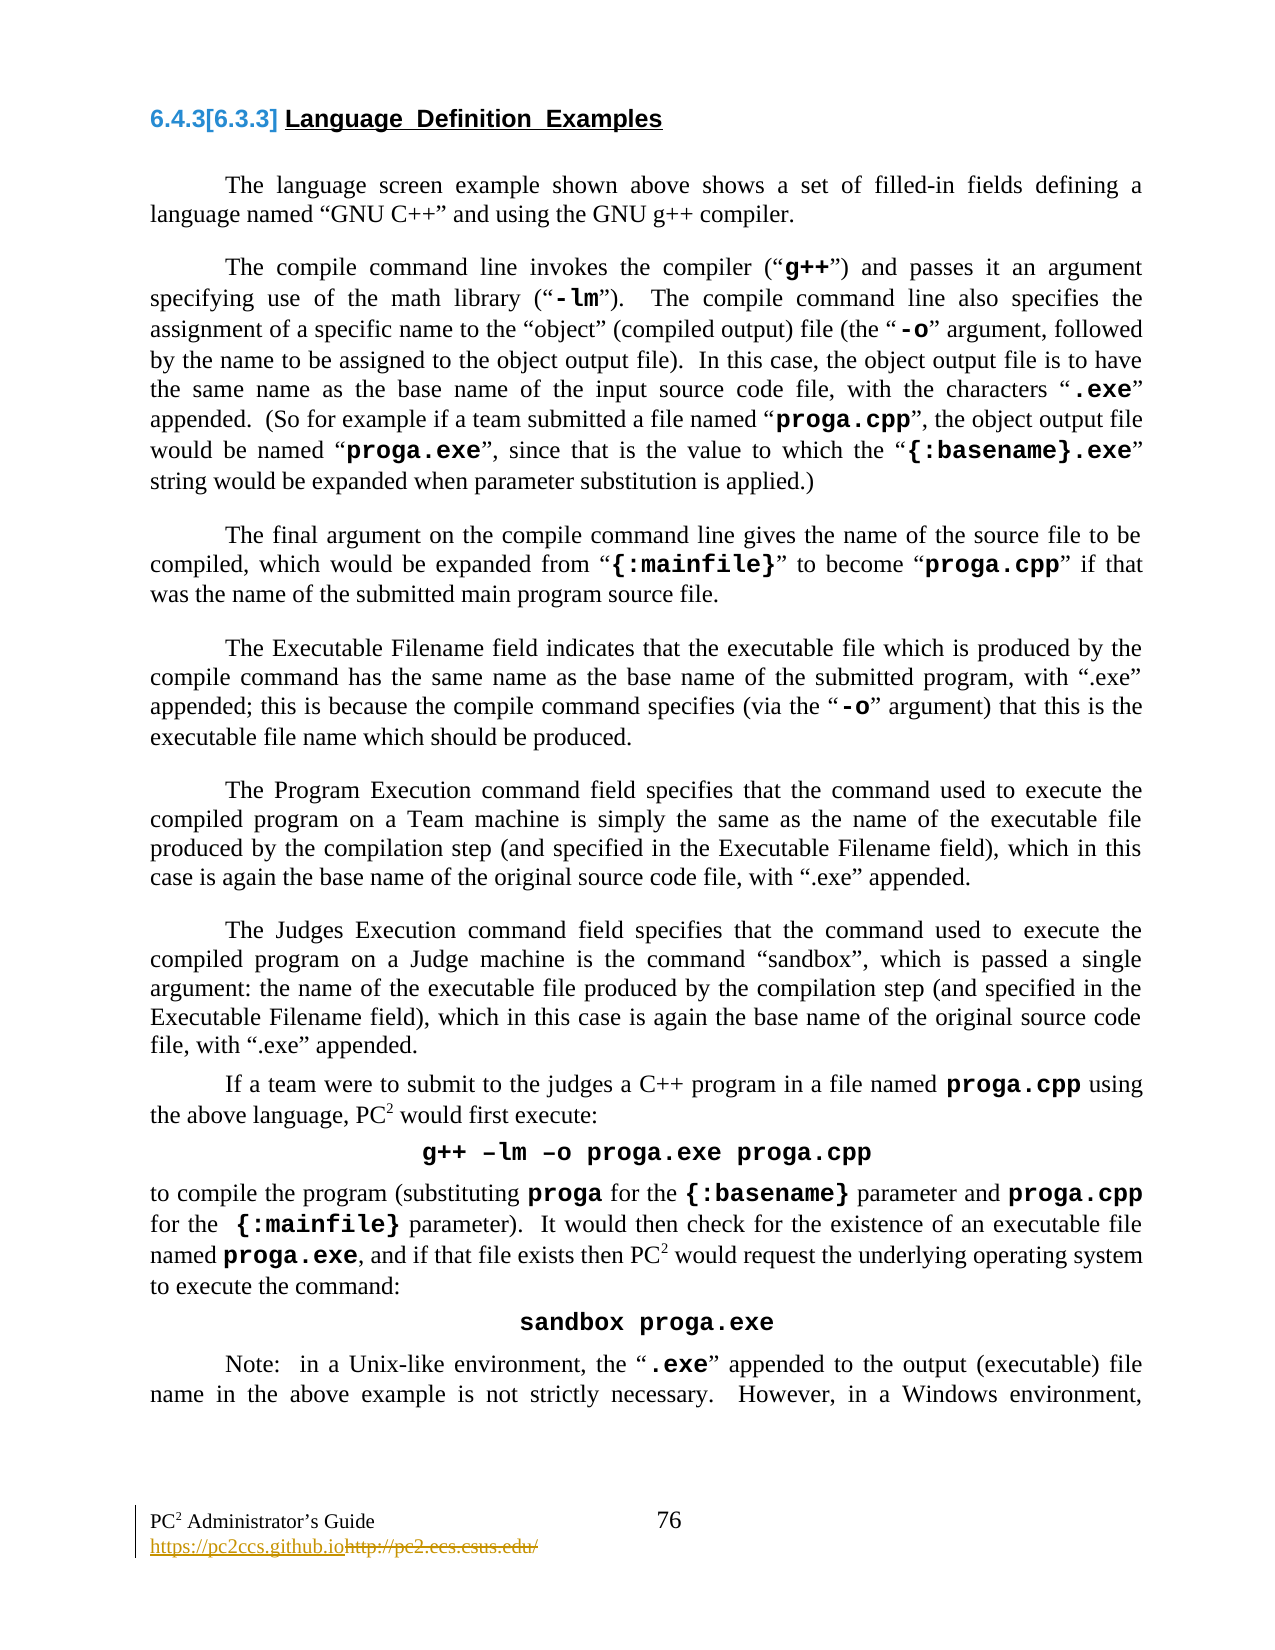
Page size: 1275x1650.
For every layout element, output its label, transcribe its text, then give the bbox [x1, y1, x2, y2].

text The Program Execution command field specifies that the command used to execute the compiled program on a Team machine is simply the same as the name of the executable file produced by the compilation step (and specified in the Executable Filename field), which in this case is again the base name of the original source code file, with “.exe” appended. [150, 775, 1143, 890]
text The final argument on the compile command line gives the name of the source file to be compiled, which would be expanded from “{:mainfile}” to become “proga.cpp” if that was the name of the submitted main program source file. [150, 520, 1143, 608]
subtitle Language Definition Examples [150, 104, 1143, 132]
text g++ –lm –o proga.exe proga.cpp [150, 1139, 1143, 1168]
text If a team were to submit to the judges a C++ program in a file named proga.cpp using the above language, PC2 would first execute: [150, 1069, 1143, 1129]
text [150, 1349, 1143, 1408]
text The Judges Execution command field specifies that the command used to execute the compiled program on a Judge machine is the command “sandbox”, which is passed a single argument: the name of the executable file produced by the compilation step (and specified in the Executable Filename field), which in this case is again the base name of the original source code file, with “.exe” appended. [150, 915, 1143, 1059]
text The compile command line invokes the compiler (“g++”) and passes it an argument specifying use of the math library (“-lm”). The compile command line also specifies the assignment of a specific name to the “object” (compiled output) file (the “-o” argument, followed by the name to be assigned to the object output file). In this case, the object output file is to have the same name as the base name of the input source code file, with the characters “.exe” appended. (So for example if a team submitted a file named “proga.cpp”, the object output file would be named “proga.exe”, since that is the value to which the “{:basename}.exe” string would be expanded when parameter substitution is applied.) [150, 252, 1143, 495]
text sandbox proga.exe [150, 1310, 1143, 1338]
text The language screen example shown above shows a set of filled-in fields defining a language named “GNU C++” and using the GNU g++ compiler. [150, 170, 1143, 227]
text The Executable Filename field indicates that the executable file which is produced by the compile command has the same name as the base name of the submitted program, with “.exe” appended; this is because the compile command specifies (via the “-o” argument) that this is the executable file name which should be produced. [150, 633, 1143, 750]
text to compile the program (substituting proga for the {:basename} parameter and proga.cpp for the {:mainfile} parameter). It would then check for the existence of an executable file named proga.exe, and if that file exists then PC2 would request the underlying operating system to execute the command: [150, 1178, 1143, 1299]
